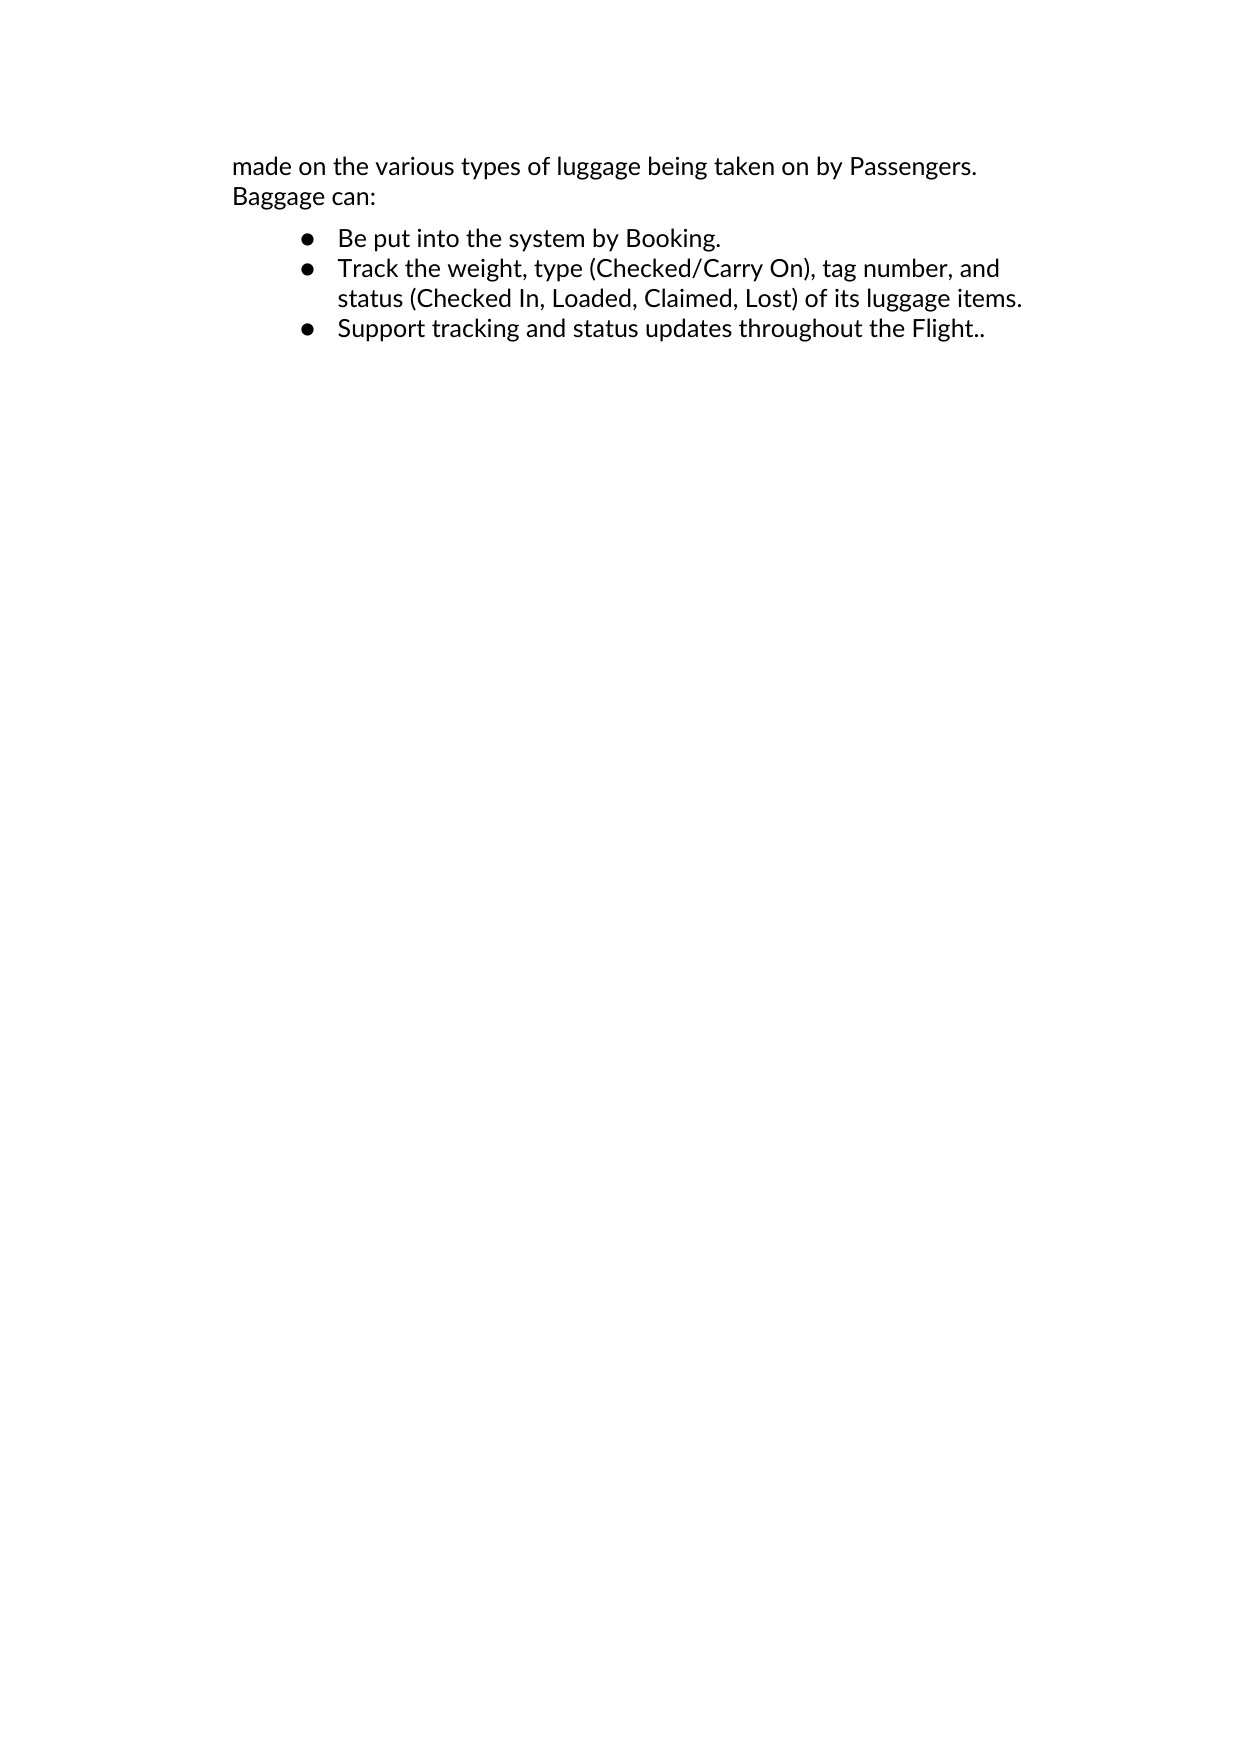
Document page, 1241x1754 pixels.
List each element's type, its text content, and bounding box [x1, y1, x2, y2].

list Track the weight, type (Checked/Carry On), tag number, and status (Checked In, Loaded, Claimed, Lost) of its luggage items. [300, 252, 1053, 312]
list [187, 150, 1053, 210]
list Be put into the system by Booking. [300, 222, 1053, 252]
list Support tracking and status updates throughout the Flight.. [300, 312, 1053, 342]
